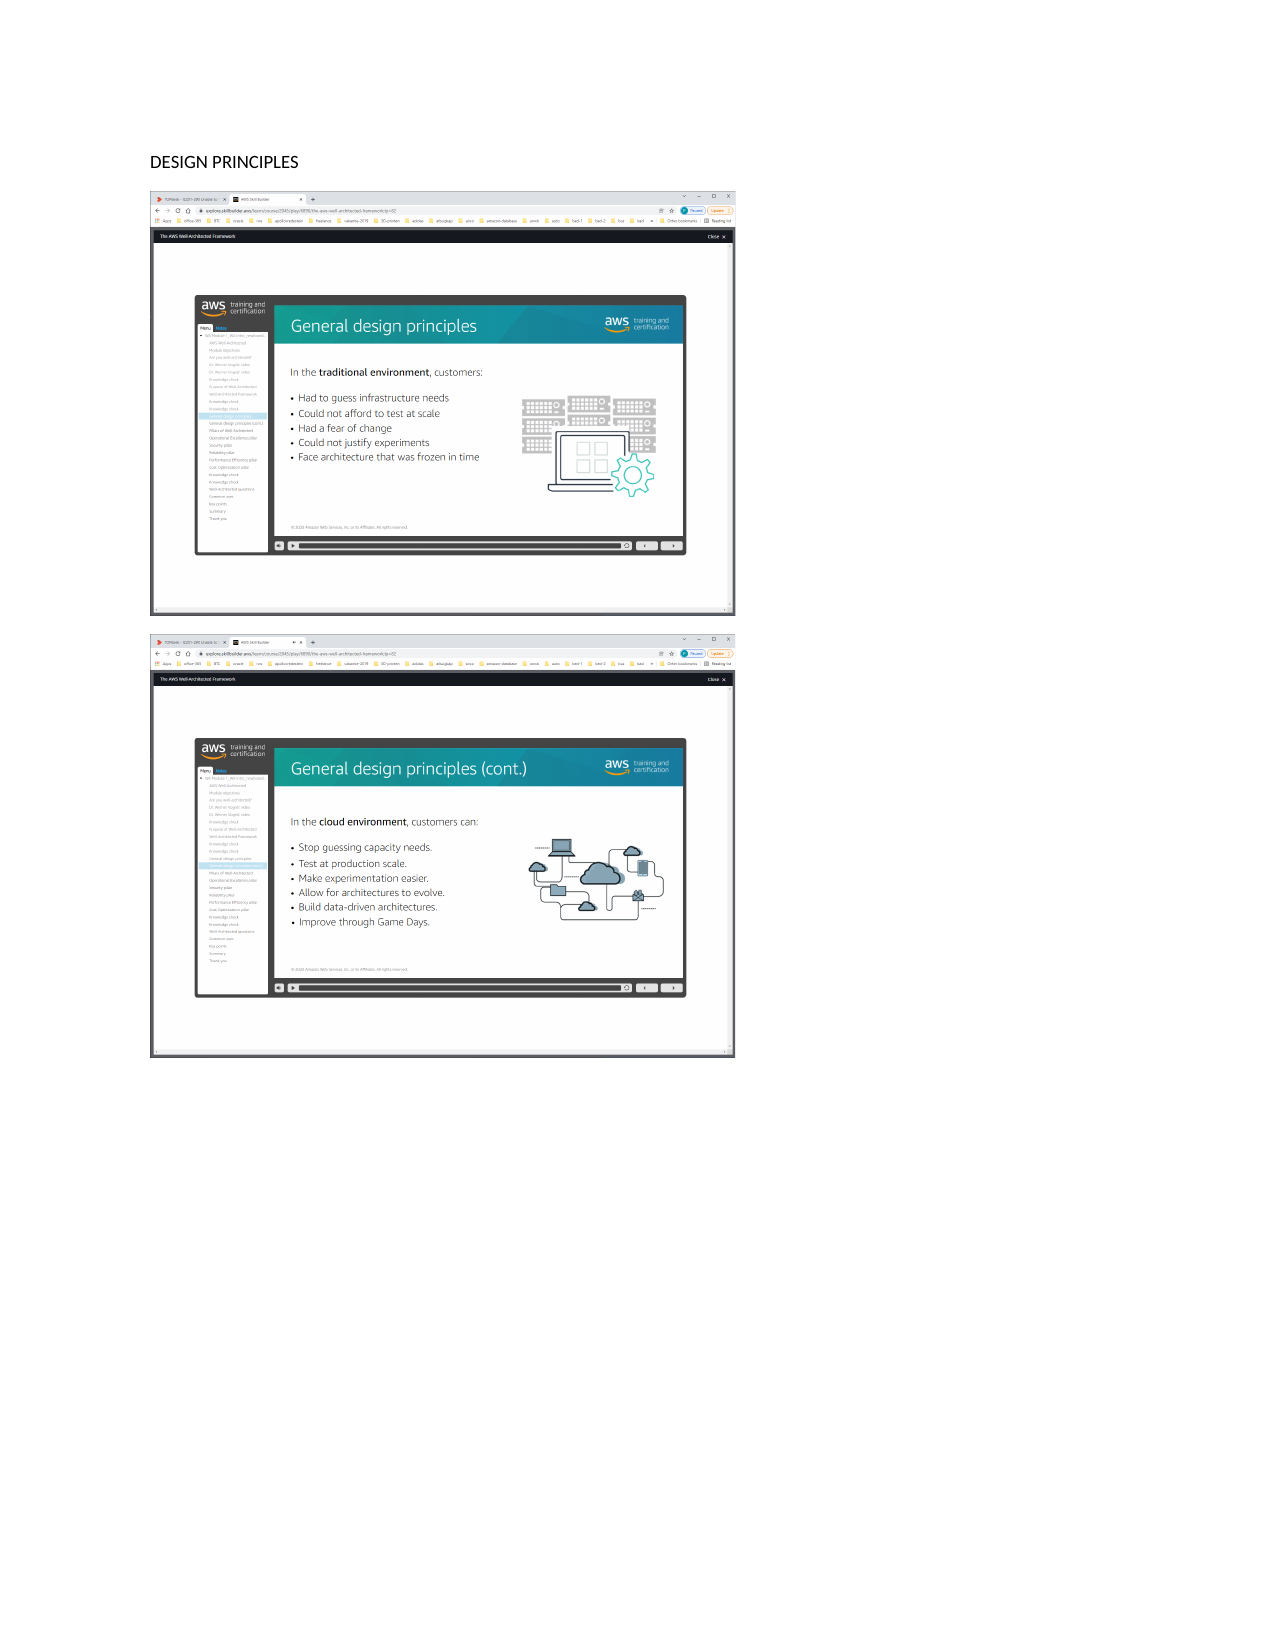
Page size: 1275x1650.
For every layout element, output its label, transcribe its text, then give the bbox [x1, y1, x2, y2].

picture [150, 634, 736, 1058]
text DESIGN PRINCIPLES [150, 150, 1125, 173]
picture [150, 191, 736, 616]
